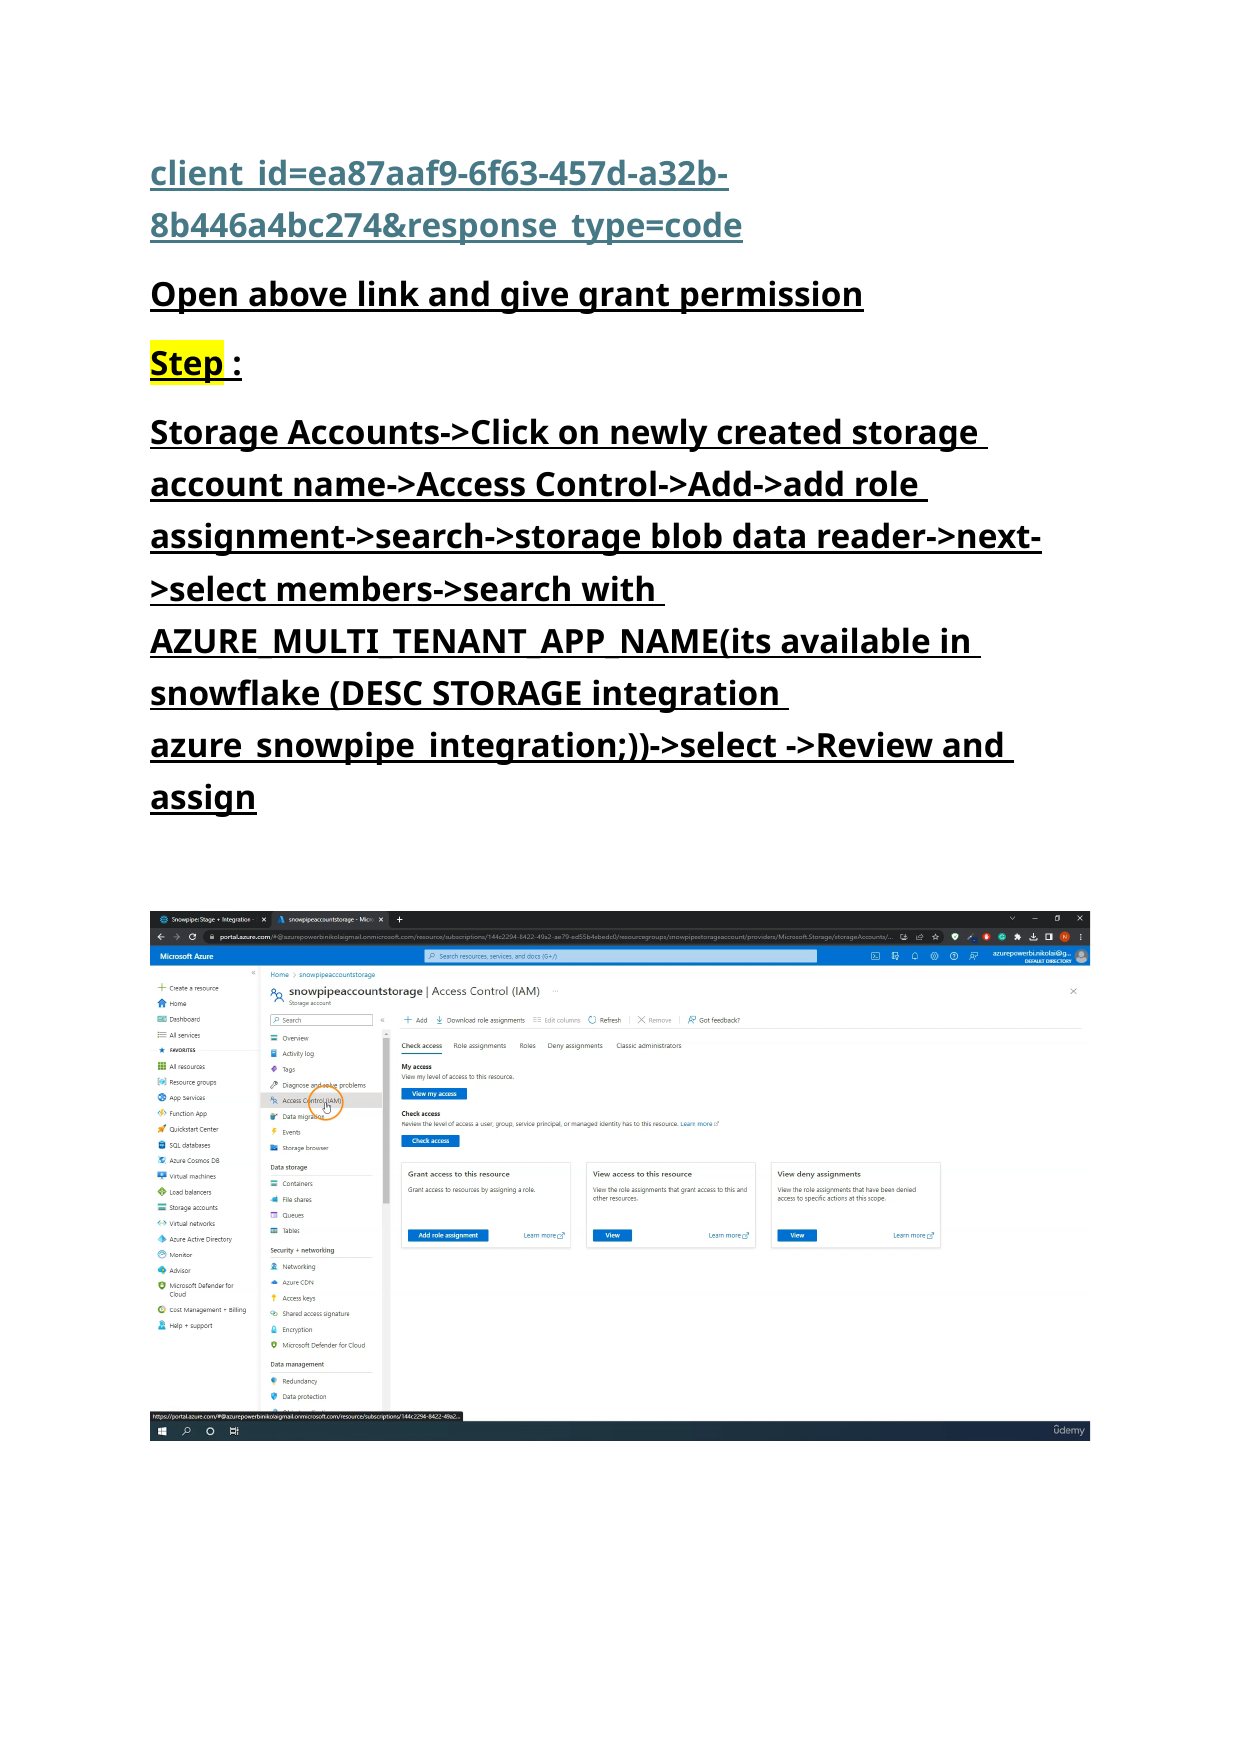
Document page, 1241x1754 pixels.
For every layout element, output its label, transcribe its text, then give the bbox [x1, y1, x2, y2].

text Step : [224, 340, 1090, 385]
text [150, 150, 1090, 248]
text Open above link and give grant permission [150, 271, 1090, 316]
picture [150, 911, 1091, 1441]
text Storage Accounts->Click on newly created storage account name->Access Control->Add->add role assignment->search->storage blob data reader->next->select members->search with AZURE_MULTI_TENANT_APP_NAME(its available in snowflake (DESC STORAGE integration azure_snowpipe_integration;))->select ->Review and assign [150, 409, 1090, 819]
